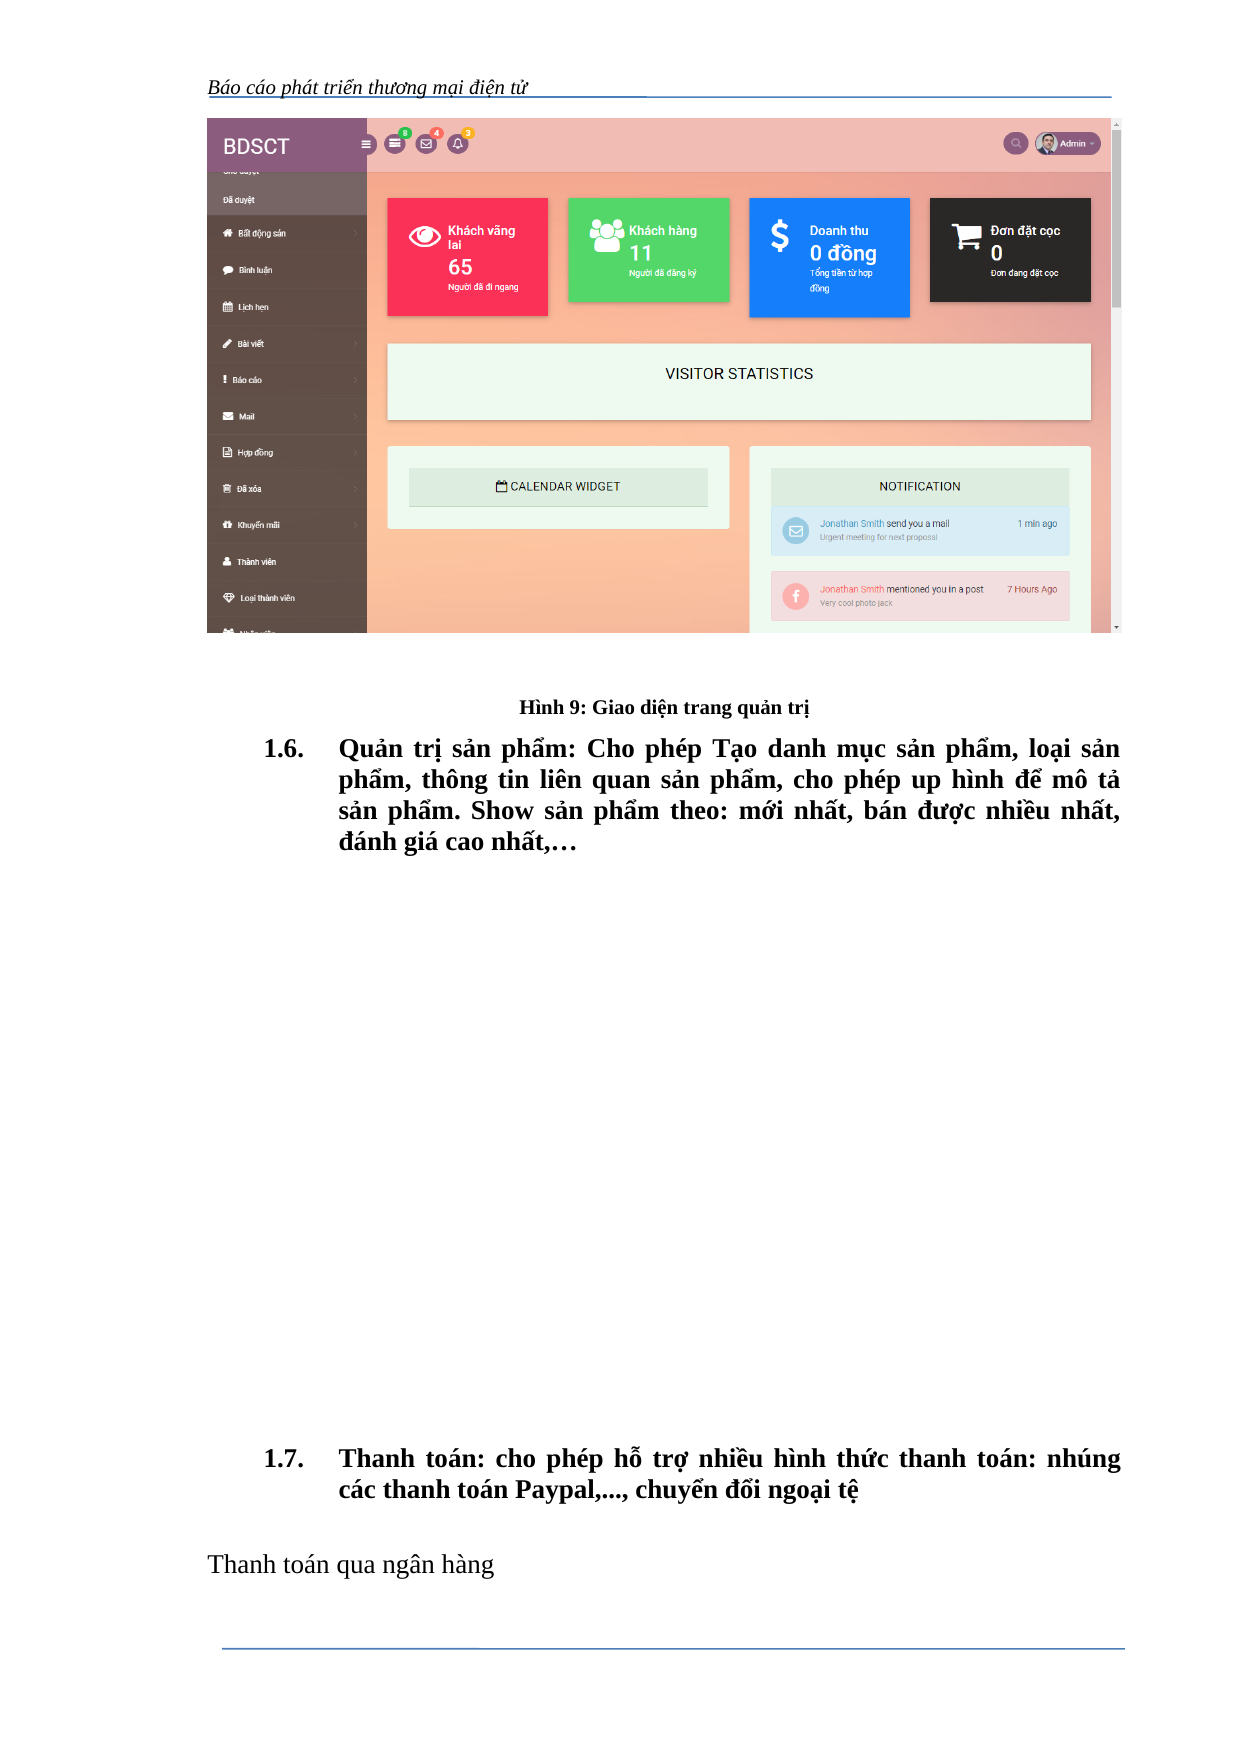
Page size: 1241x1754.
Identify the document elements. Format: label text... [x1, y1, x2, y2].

text Thanh toán qua ngân hàng [207, 1548, 1122, 1579]
picture [207, 118, 1122, 633]
subtitle Quản trị sản phẩm: Cho phép Tạo danh mục sản phẩm, loại sản phẩm, thông tin liên quan sản phẩm, cho phép up hình để mô tả sản phẩm. Show sản phẩm theo: mới nhất, bán được nhiều nhất, đánh giá cao nhất,… [263, 732, 1122, 856]
subtitle Thanh toán: cho phép hỗ trợ nhiều hình thức thanh toán: nhúng các thanh toán Paypal,..., chuyển đổi ngoại tệ [263, 1442, 1122, 1504]
